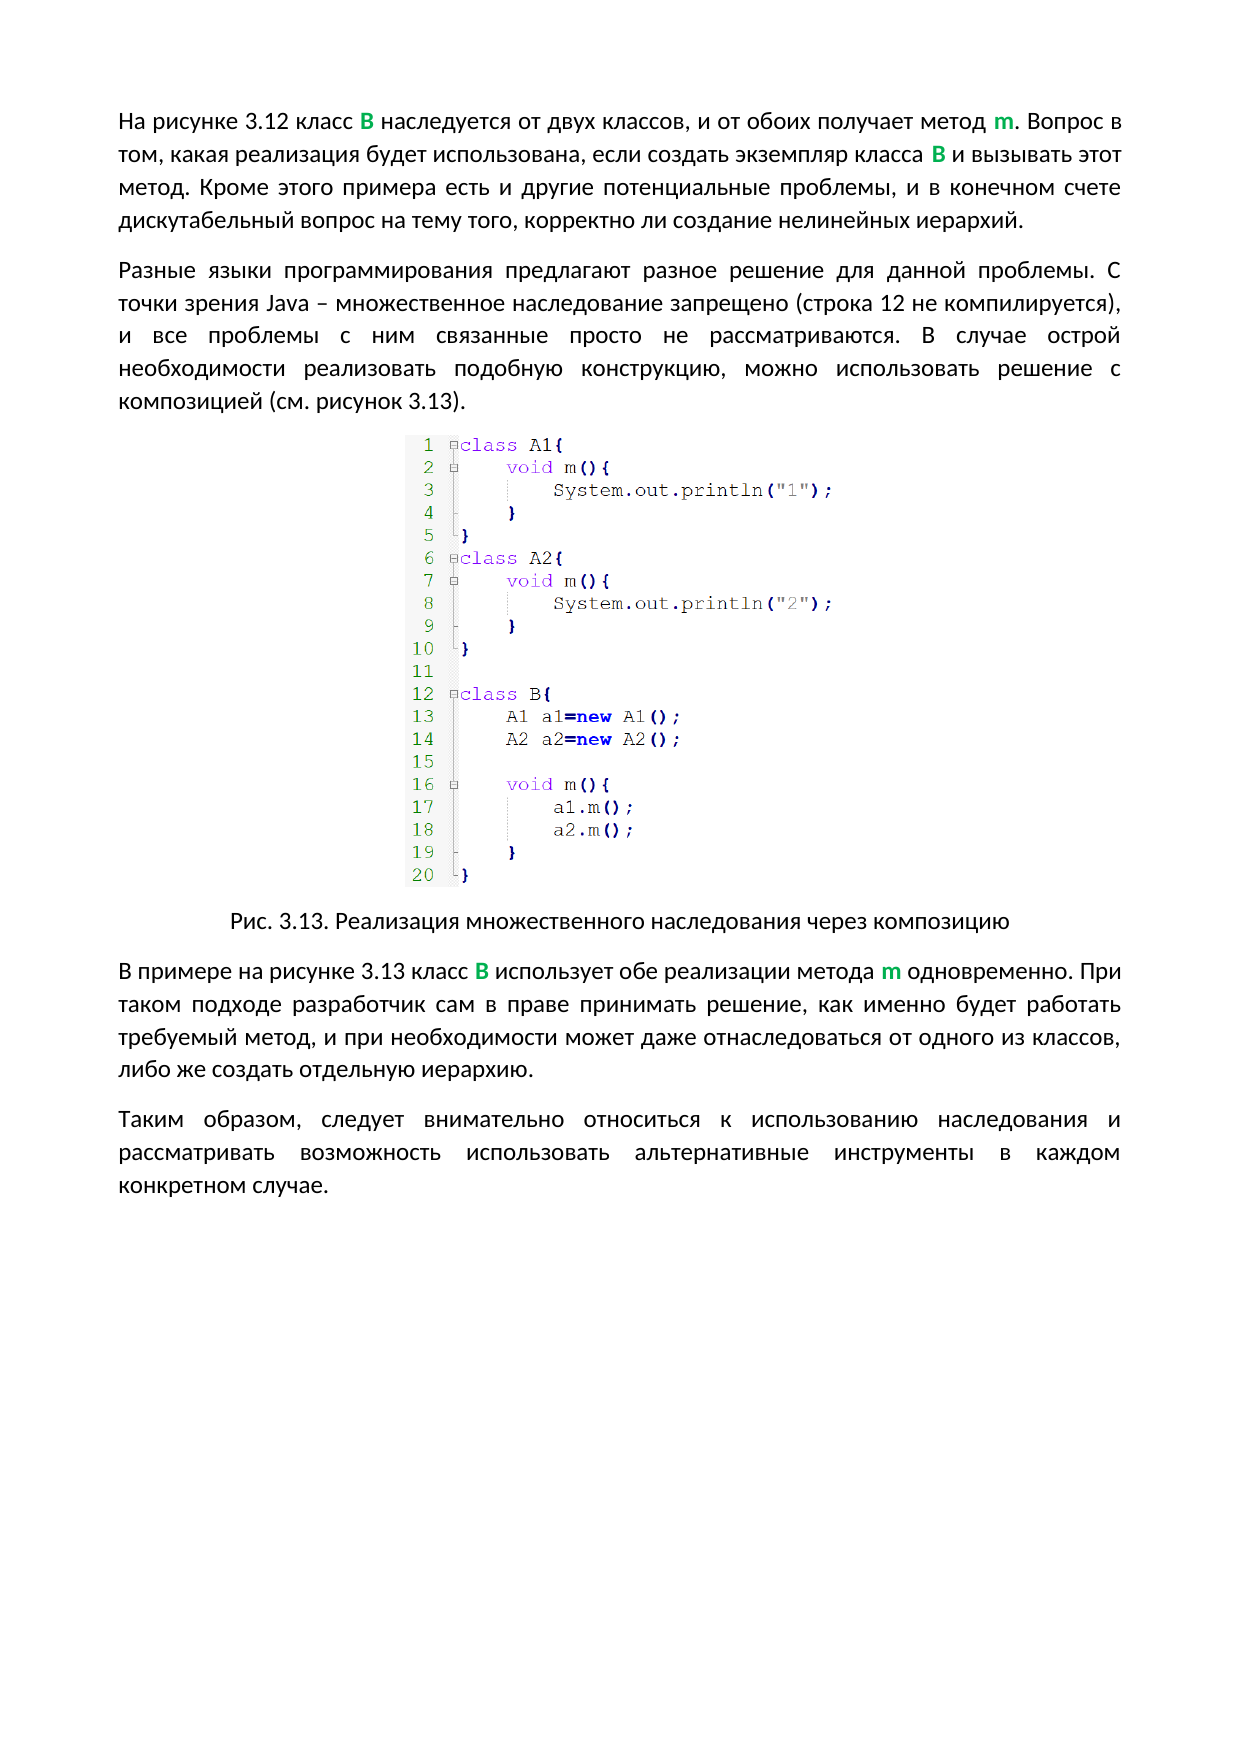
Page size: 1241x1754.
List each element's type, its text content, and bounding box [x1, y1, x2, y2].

text На рисунке 3.12 класс B наследуется от двух классов, и от обоих получает метод m. Вопрос в том, какая реализация будет использована, если создать экземпляр класса B и вызывать этот метод. Кроме этого примера есть и другие потенциальные проблемы, и в конечном счете дискутабельный вопрос на тему того, корректно ли создание нелинейных иерархий. [118, 106, 1122, 235]
text Таким образом, следует внимательно относиться к использованию наследования и рассматривать возможность использовать альтернативные инструменты в каждом конкретном случае. [118, 1103, 1122, 1199]
text Рис. 3.13. Реализация множественного наследования через композицию [118, 905, 1122, 936]
text В примере на рисунке 3.13 класс B использует обе реализации метода m одновременно. При таком подходе разработчик сам в праве принимать решение, как именно будет работать требуемый метод, и при необходимости может даже отнаследоваться от одного из классов, либо же создать отдельную иерархию. [118, 955, 1122, 1084]
picture [405, 435, 836, 887]
text Разные языки программирования предлагают разное решение для данной проблемы. С точки зрения Java – множественное наследование запрещено (строка 12 не компилируется), и все проблемы с ним связанные просто не рассматриваются. В случае острой необходимости реализовать подобную конструкцию, можно использовать решение с композицией (см. рисунок 3.13). [118, 254, 1122, 416]
